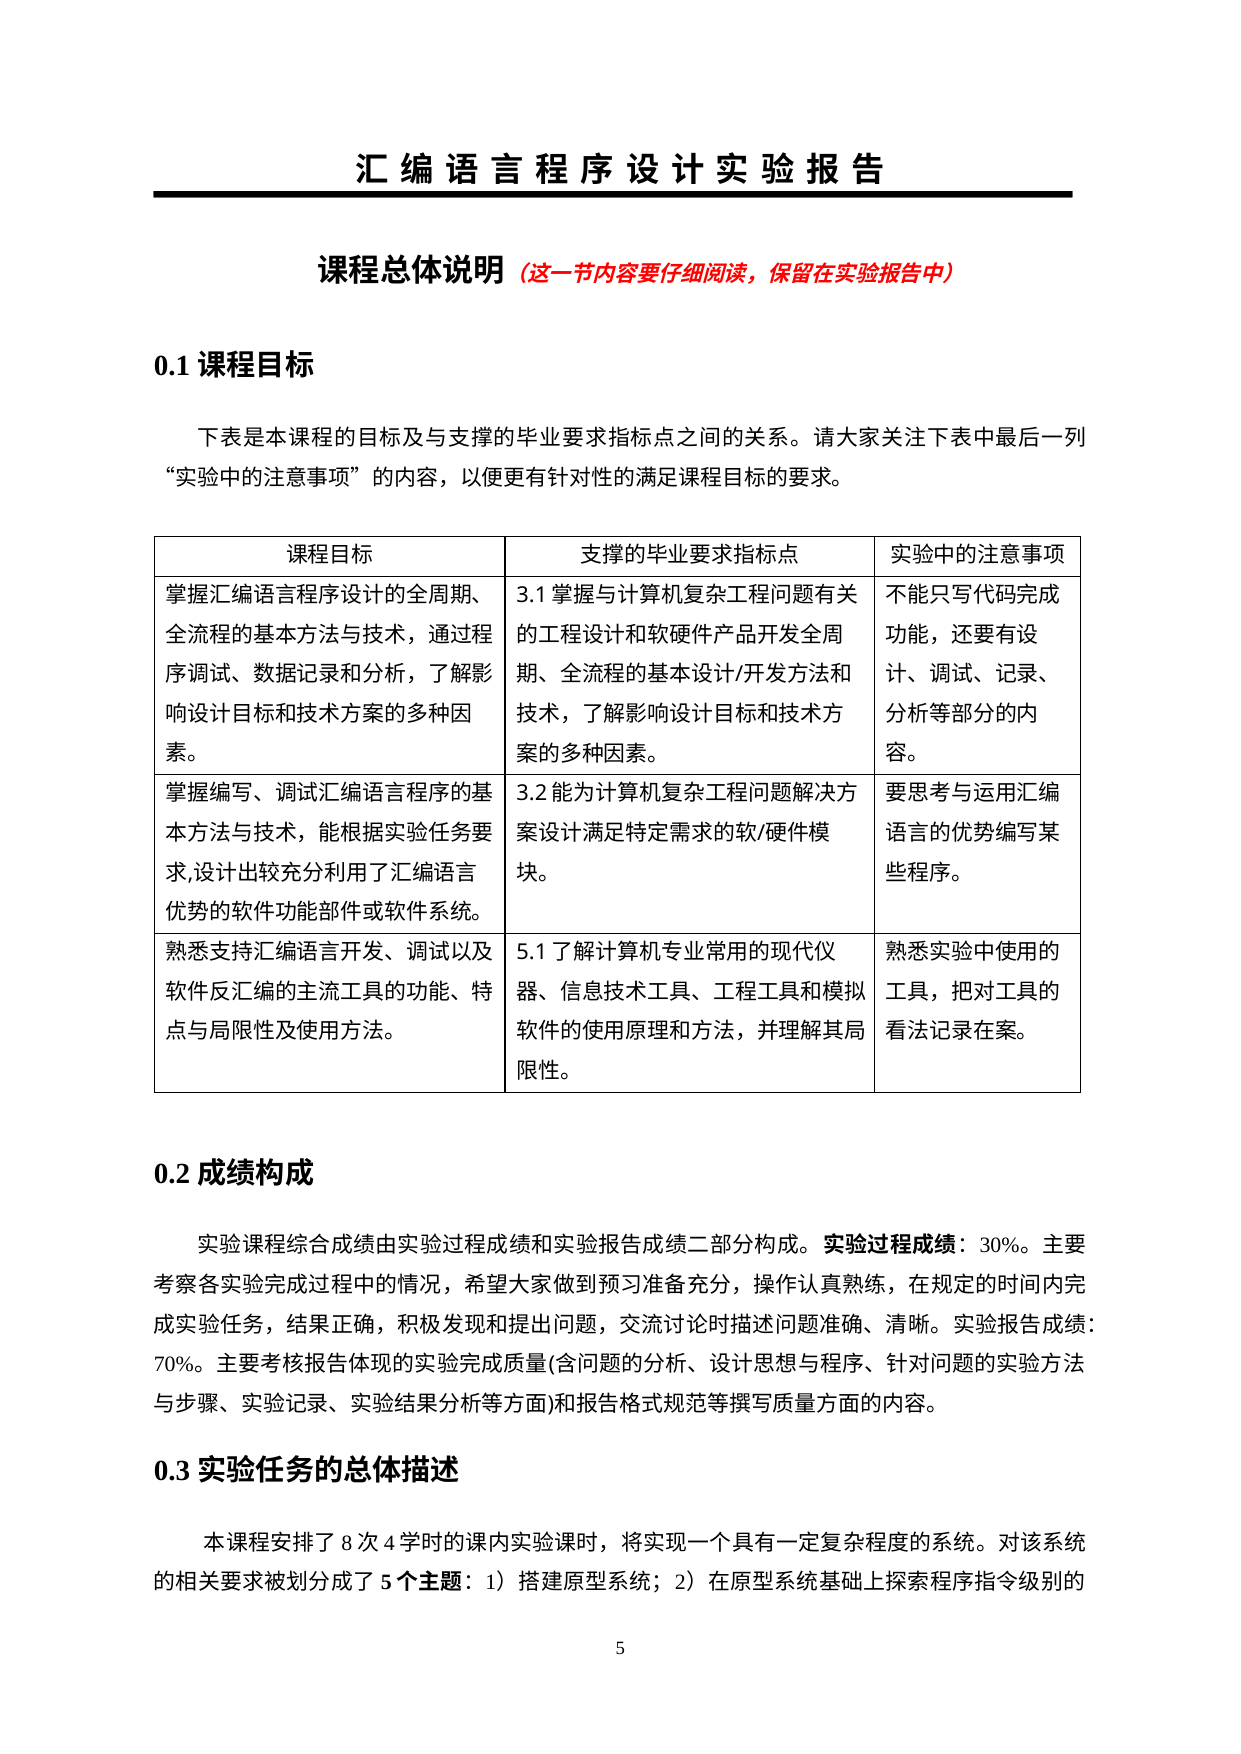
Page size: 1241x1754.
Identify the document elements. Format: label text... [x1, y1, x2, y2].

table_cell 3.2能为计算机复杂工程问题解决方案设计满足特定需求的软/硬件模块。 [506, 775, 874, 933]
subtitle 课程总体说明（这一节内容要仔细阅读，保留在实验报告中） [198, 245, 1087, 290]
table_header 实验中的注意事项 [875, 537, 1080, 576]
table_header 支撑的毕业要求指标点 [506, 537, 874, 576]
table_cell 不能只写代码完成功能，还要有设计、调试、记录、分析等部分的内容。 [875, 577, 1080, 774]
table_header 课程目标 [155, 537, 504, 576]
table_cell 要思考与运用汇编语言的优势编写某些程序。 [875, 775, 1080, 933]
table_cell 5.1了解计算机专业常用的现代仪器、信息技术工具、工程工具和模拟软件的使用原理和方法，并理解其局限性。 [506, 934, 874, 1092]
subtitle 0.2 成绩构成 [153, 1149, 1087, 1192]
table_cell 熟悉支持汇编语言开发、调试以及软件反汇编的主流工具的功能、特点与局限性及使用方法。 [155, 934, 504, 1092]
table_cell 掌握编写、调试汇编语言程序的基本方法与技术，能根据实验任务要求,设计出较充分利用了汇编语言优势的软件功能部件或软件系统。 [155, 775, 504, 933]
table_cell 掌握汇编语言程序设计的全周期、全流程的基本方法与技术，通过程序调试、数据记录和分析，了解影响设计目标和技术方案的多种因素。 [155, 577, 504, 774]
subtitle 0.3 实验任务的总体描述 [153, 1446, 1087, 1489]
table_cell 熟悉实验中使用的工具，把对工具的看法记录在案。 [875, 934, 1080, 1092]
text 实验课程综合成绩由实验过程成绩和实验报告成绩二部分构成。实验过程成绩：30%。主要考察各实验完成过程中的情况，希望大家做到预习准备充分，操作认真熟练，在规定的时间内完成实验任务，结果正确，积极发现和提出问题，交流讨论时描述问题准确、清晰。实验报告成绩：70%。主要考核报告体现的实验完成质量(含问题的分析、设计思想与程序、针对问题的实验方法与步骤、实验记录、实验结果分析等方面)和报告格式规范等撰写质量方面的内容。 [153, 1227, 1087, 1418]
table_cell 3.1掌握与计算机复杂工程问题有关的工程设计和软硬件产品开发全周期、全流程的基本设计/开发方法和技术，了解影响设计目标和技术方案的多种因素。 [506, 577, 874, 774]
subtitle 0.1 课程目标 [153, 342, 1087, 384]
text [153, 1524, 1087, 1596]
text 下表是本课程的目标及与支撑的毕业要求指标点之间的关系。请大家关注下表中最后一列“实验中的注意事项”的内容，以便更有针对性的满足课程目标的要求。 [153, 420, 1087, 491]
